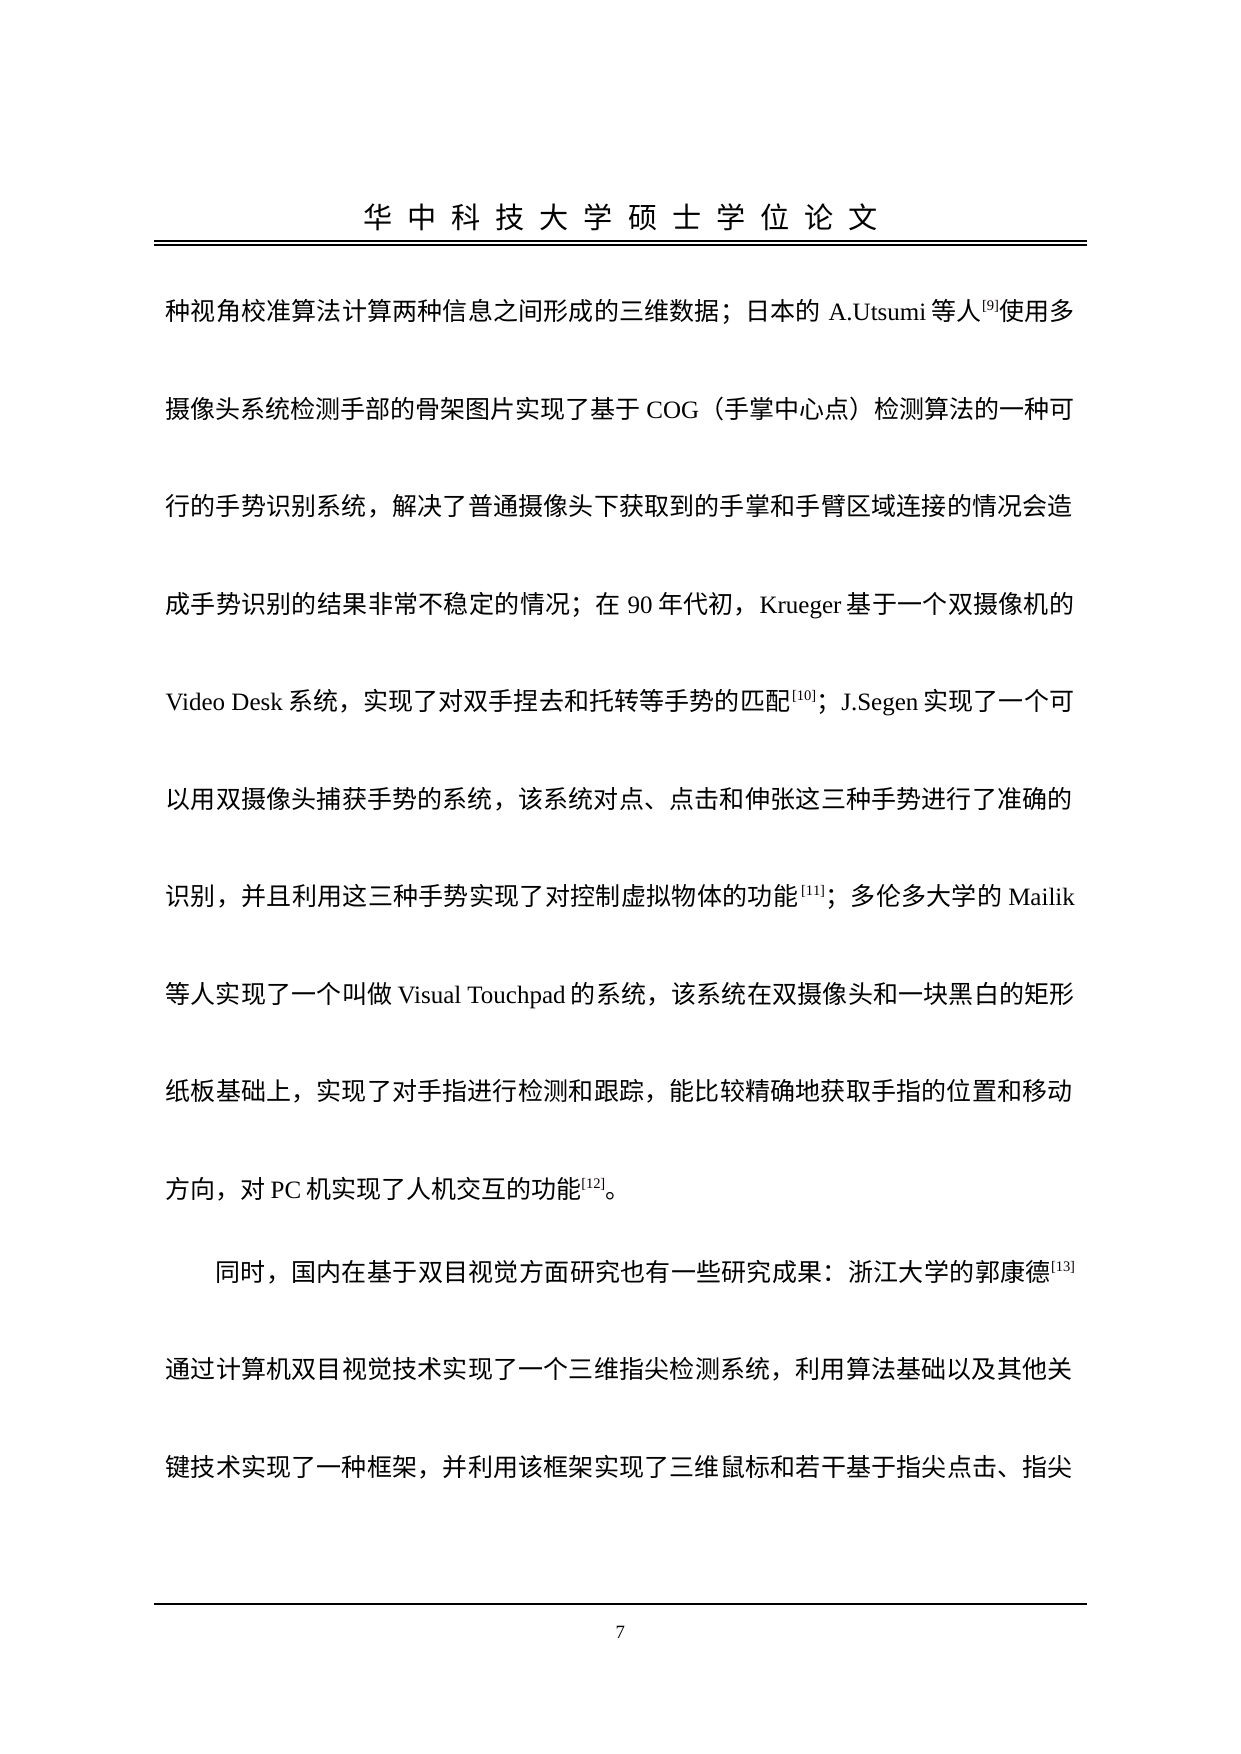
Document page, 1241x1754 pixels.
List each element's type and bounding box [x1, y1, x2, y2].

text [165, 1238, 1075, 1498]
text [165, 277, 1075, 1220]
